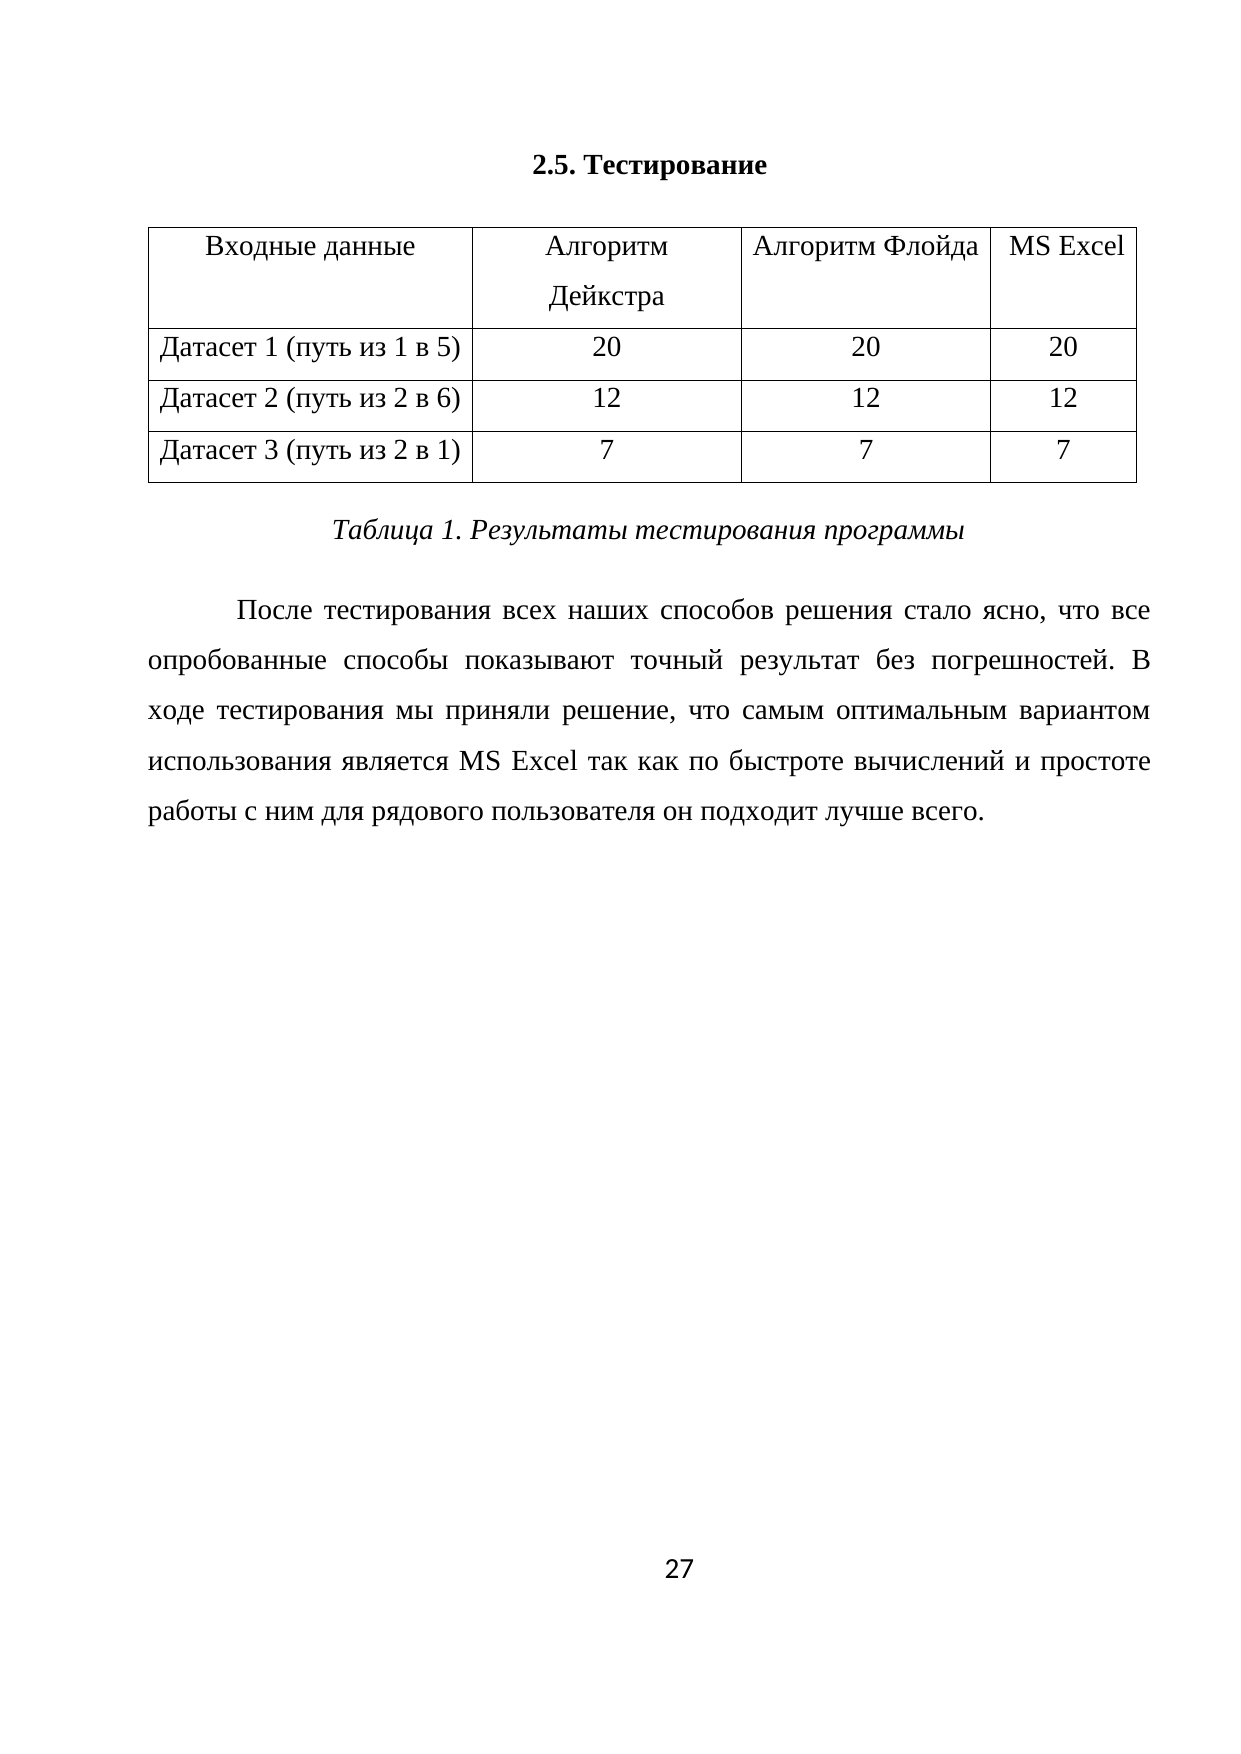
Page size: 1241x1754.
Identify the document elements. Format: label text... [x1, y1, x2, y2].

table_header Алгоритм Флойда [742, 228, 990, 328]
table_cell 7 [991, 432, 1136, 482]
table_header Входные данные [149, 228, 472, 328]
table_header Алгоритм Дейкстра [473, 228, 741, 328]
table_cell 12 [991, 381, 1136, 431]
table_cell 7 [742, 432, 990, 482]
table_cell Датасет 1 (путь из 1 в 5) [149, 329, 472, 379]
text 2.5. Тестирование [148, 147, 1152, 181]
table_cell 20 [991, 329, 1136, 379]
table_cell 7 [473, 432, 741, 482]
list После тестирования всех наших способов решения стало ясно, что все опробованные способы показывают точный результат без погрешностей. В ходе тестирования мы приняли решение, что самым оптимальным вариантом использования является MS Excel так как по быстроте вычислений и простоте работы с ним для рядового пользователя он подходит лучше всего. [148, 592, 1152, 827]
table_cell 12 [742, 381, 990, 431]
text Таблица 1. Результаты тестирования программы [148, 512, 1152, 546]
table_cell 20 [742, 329, 990, 379]
table_cell 20 [473, 329, 741, 379]
table_cell 12 [473, 381, 741, 431]
table_header MS Excel [991, 228, 1136, 328]
table_cell Датасет 3 (путь из 2 в 1) [149, 432, 472, 482]
table_cell Датасет 2 (путь из 2 в 6) [149, 381, 472, 431]
